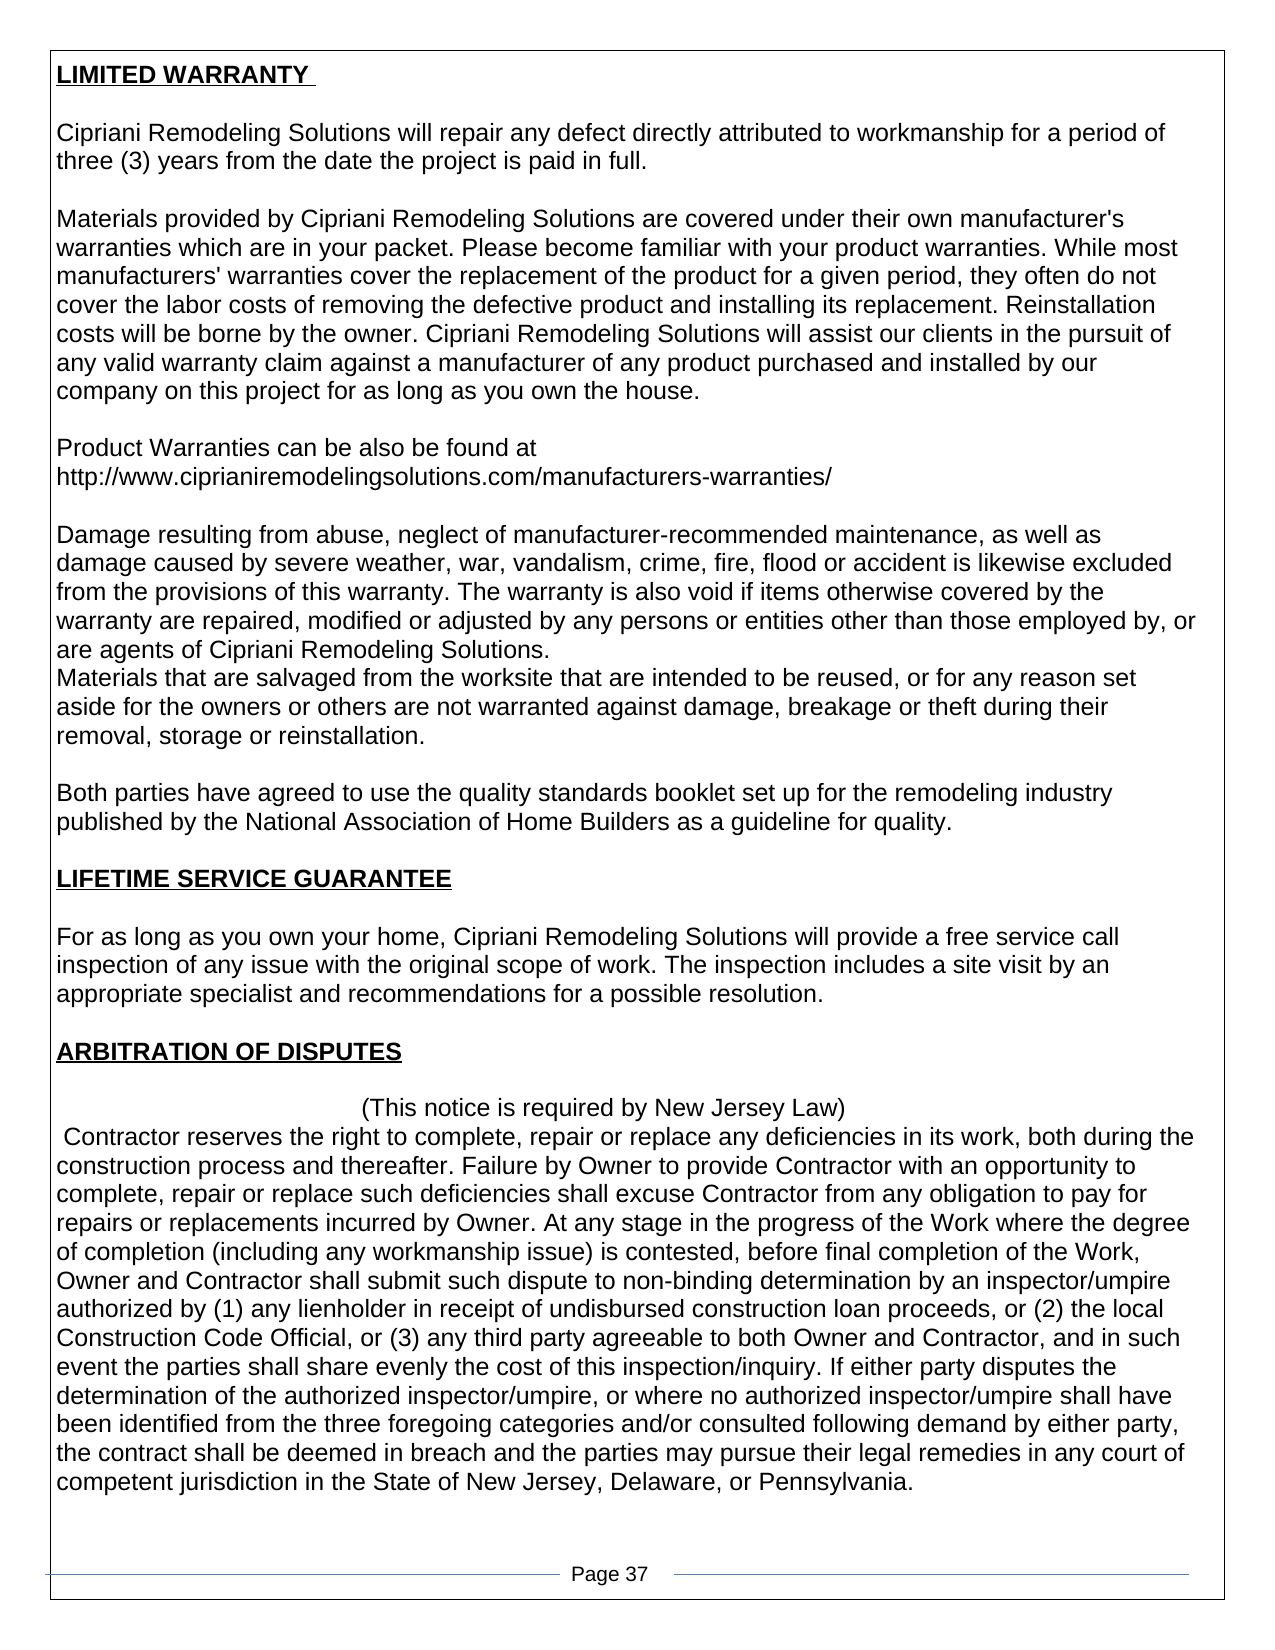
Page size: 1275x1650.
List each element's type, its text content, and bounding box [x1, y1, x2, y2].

text Materials that are salvaged from the worksite that are intended to be reused, or for any reason set aside for the owners or others are not warranted against damage, breakage or theft during their removal, storage or reinstallation. [56, 663, 1200, 750]
text Product Warranties can be also be found at http://www.ciprianiremodelingsolutions.com/manufacturers-warranties/ [56, 433, 1200, 491]
text LIMITED WARRANTY [56, 60, 1200, 89]
text Contractor reserves the right to complete, repair or replace any deficiencies in its work, both during the construction process and thereafter. Failure by Owner to provide Contractor with an opportunity to complete, repair or replace such deficiencies shall excuse Contractor from any obligation to pay for repairs or replacements incurred by Owner. At any stage in the progress of the Work where the degree of completion (including any workmanship issue) is contested, before final completion of the Work, Owner and Contractor shall submit such dispute to non-binding determination by an inspector/umpire authorized by (1) any lienholder in receipt of undisbursed construction loan proceeds, or (2) the local Construction Code Official, or (3) any third party agreeable to both Owner and Contractor, and in such event the parties shall share evenly the cost of this inspection/inquiry. If either party disputes the determination of the authorized inspector/umpire, or where no authorized inspector/umpire shall have been identified from the three foregoing categories and/or consulted following demand by either party, the contract shall be deemed in breach and the parties may pursue their legal remedies in any court of competent jurisdiction in the State of New Jersey, Delaware, or Pennsylvania. [56, 1122, 1200, 1496]
text (This notice is required by New Jersey Law) [56, 1093, 1200, 1122]
text Both parties have agreed to use the quality standards booklet set up for the remodeling industry published by the National Association of Home Builders as a guideline for quality. [56, 778, 1200, 836]
text Materials provided by Cipriani Remodeling Solutions are covered under their own manufacturer's warranties which are in your packet. Please become familiar with your product warranties. While most manufacturers' warranties cover the replacement of the product for a given period, they often do not cover the labor costs of removing the defective product and installing its replacement. Reinstallation costs will be borne by the owner. Cipriani Remodeling Solutions will assist our clients in the pursuit of any valid warranty claim against a manufacturer of any product purchased and installed by our company on this project for as long as you own the house. [56, 204, 1200, 405]
text ARBITRATION OF DISPUTES [56, 1036, 1200, 1065]
text Cipriani Remodeling Solutions will repair any defect directly attributed to workmanship for a period of three (3) years from the date the project is paid in full. [56, 117, 1200, 175]
text Damage resulting from abuse, neglect of manufacturer-recommended maintenance, as well as damage caused by severe weather, war, vandalism, crime, fire, flood or accident is likewise excluded from the provisions of this warranty. The warranty is also void if items otherwise covered by the warranty are repaired, modified or adjusted by any persons or entities other than those employed by, or are agents of Cipriani Remodeling Solutions. [56, 520, 1200, 663]
text For as long as you own your home, Cipriani Remodeling Solutions will provide a free service call inspection of any issue with the original scope of work. The inspection includes a site visit by an appropriate specialist and recommendations for a possible resolution. [56, 921, 1200, 1008]
text LIFETIME SERVICE GUARANTEE [56, 864, 1200, 893]
